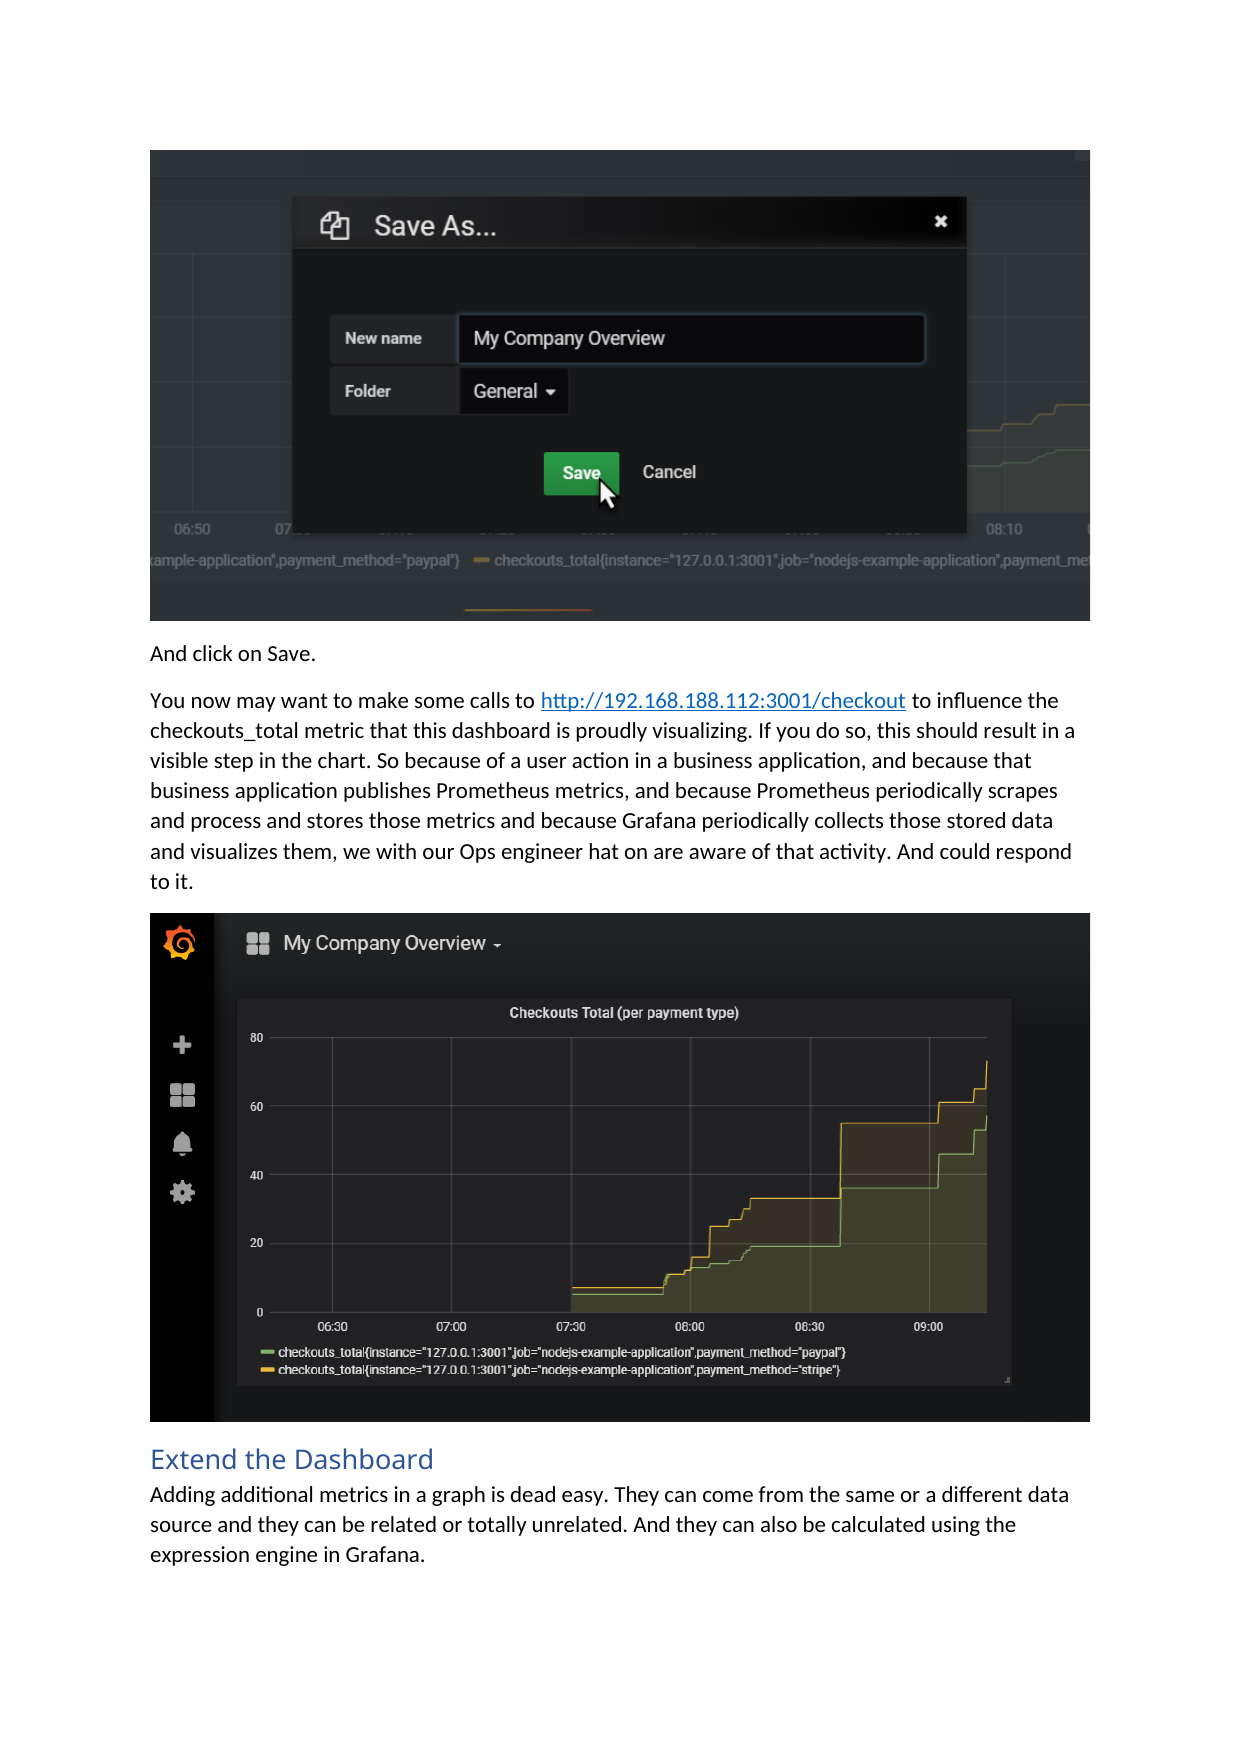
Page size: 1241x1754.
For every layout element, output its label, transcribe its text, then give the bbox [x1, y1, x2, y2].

text And click on Save. [150, 639, 1090, 667]
text Adding additional metrics in a graph is dead easy. They can come from the same or a different data source and they can be related or totally unrelated. And they can also be calculated using the expression engine in Grafana. [150, 1480, 1090, 1568]
picture [150, 913, 1091, 1422]
picture [150, 150, 1091, 621]
subtitle Extend the Dashboard [150, 1440, 1090, 1477]
text You now may want to make some calls to http://192.168.188.112:3001/checkout to influence the checkouts_total metric that this dashboard is proudly visualizing. If you do so, this should result in a visible step in the chart. So because of a user action in a business application, and because that business application publishes Prometheus metrics, and because Prometheus periodically scrapes and process and stores those metrics and because Grafana periodically collects those stored data and visualizes them, we with our Ops engineer hat on are aware of that activity. And could respond to it. [150, 686, 1090, 895]
